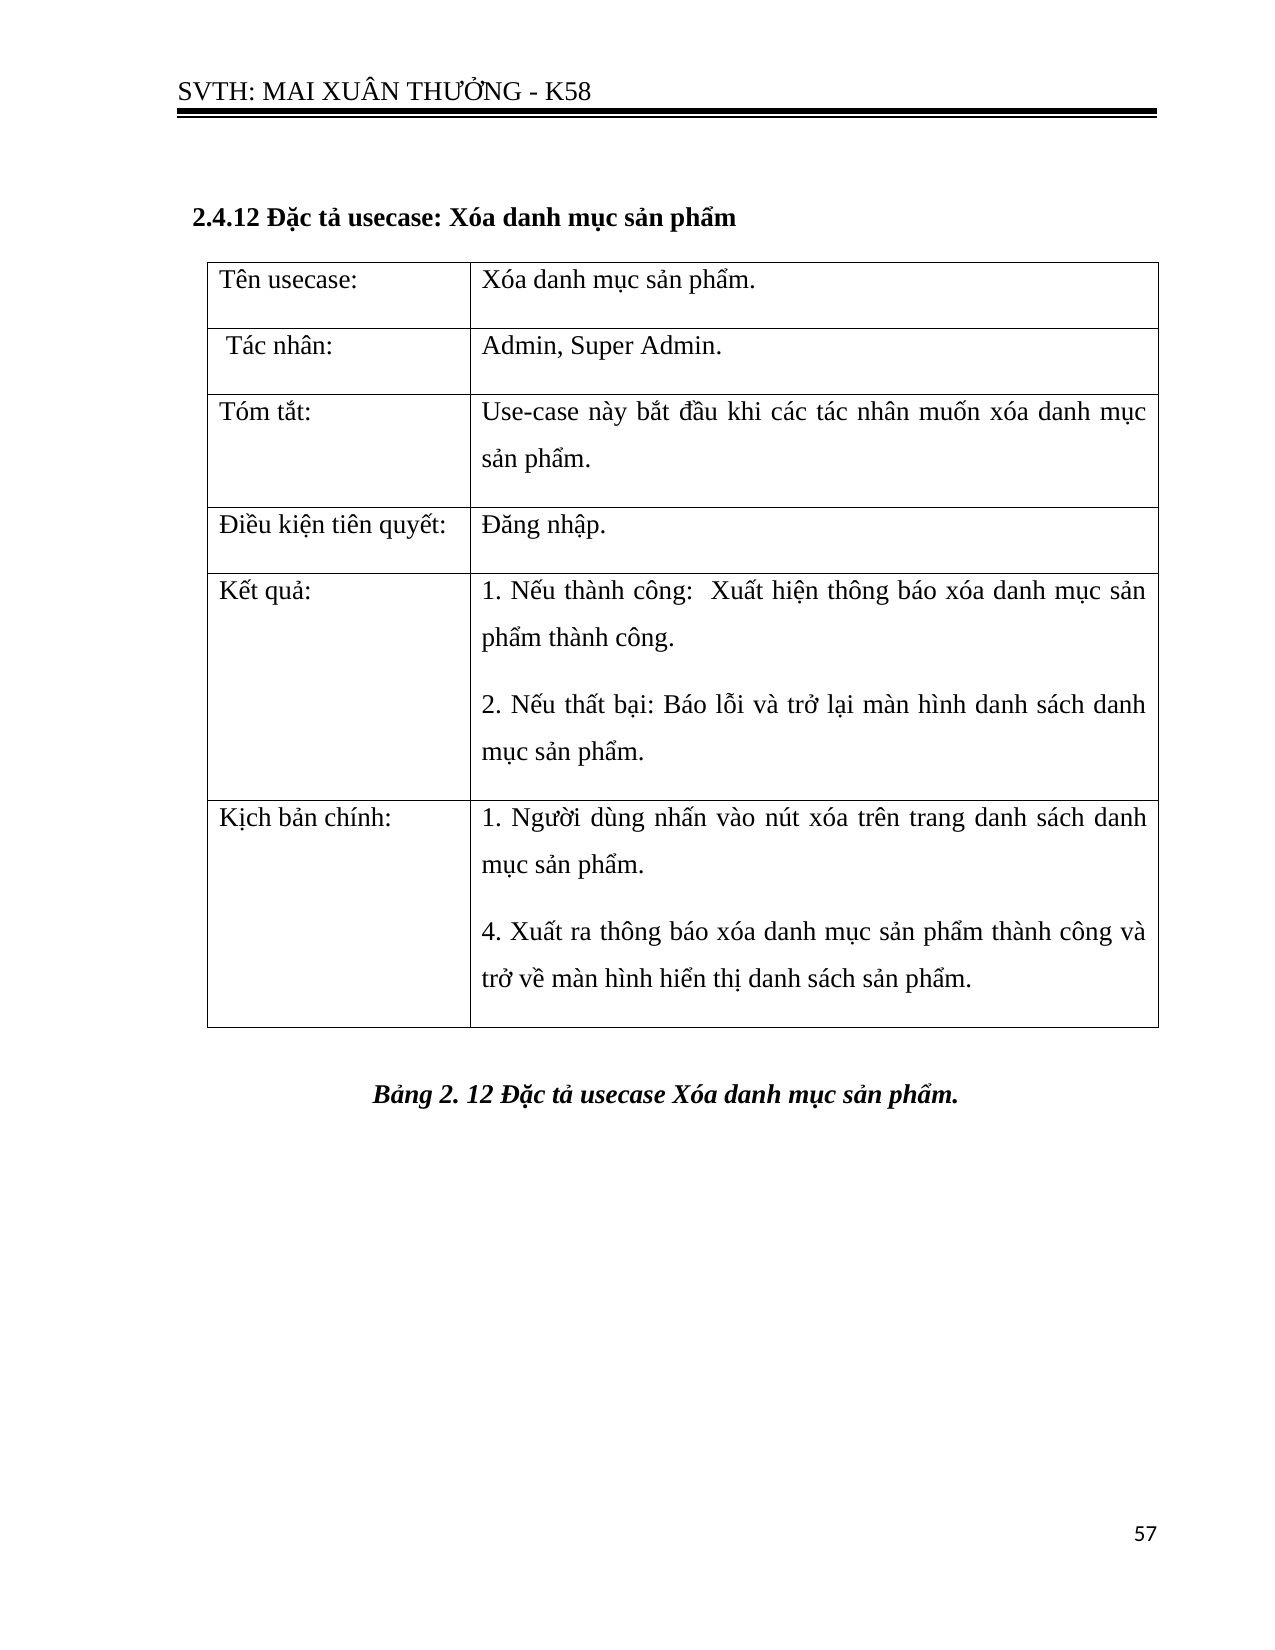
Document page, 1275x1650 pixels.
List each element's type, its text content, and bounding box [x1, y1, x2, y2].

table_cell Kết quả: [208, 574, 470, 800]
table_header Tên usecase: [208, 263, 470, 328]
text 2.4.12 Đặc tả usecase: Xóa danh mục sản phẩm [192, 201, 1157, 232]
table_cell Admin, Super Admin. [471, 329, 1158, 394]
table_cell 1. Người dùng nhấn vào nút xóa trên trang danh sách danh mục sản phẩm. 4. Xuất ra thông báo xóa danh mục sản phẩm thành công và trở về màn hình hiển thị danh sách sản phẩm. [471, 801, 1158, 1027]
table_cell Đăng nhập. [471, 508, 1158, 573]
table_header Xóa danh mục sản phẩm. [471, 263, 1158, 328]
table_cell Kịch bản chính: [208, 801, 470, 1027]
text Bảng 2. 12 Đặc tả usecase Xóa danh mục sản phẩm. [177, 1078, 1157, 1109]
table_cell Tác nhân: [208, 329, 470, 394]
table_cell Điều kiện tiên quyết: [208, 508, 470, 573]
table_cell Tóm tắt: [208, 395, 470, 507]
table_cell 1. Nếu thành công: Xuất hiện thông báo xóa danh mục sản phẩm thành công. 2. Nếu thất bại: Báo lỗi và trở lại màn hình danh sách danh mục sản phẩm. [471, 574, 1158, 800]
table_cell Use-case này bắt đầu khi các tác nhân muốn xóa danh mục sản phẩm. [471, 395, 1158, 507]
